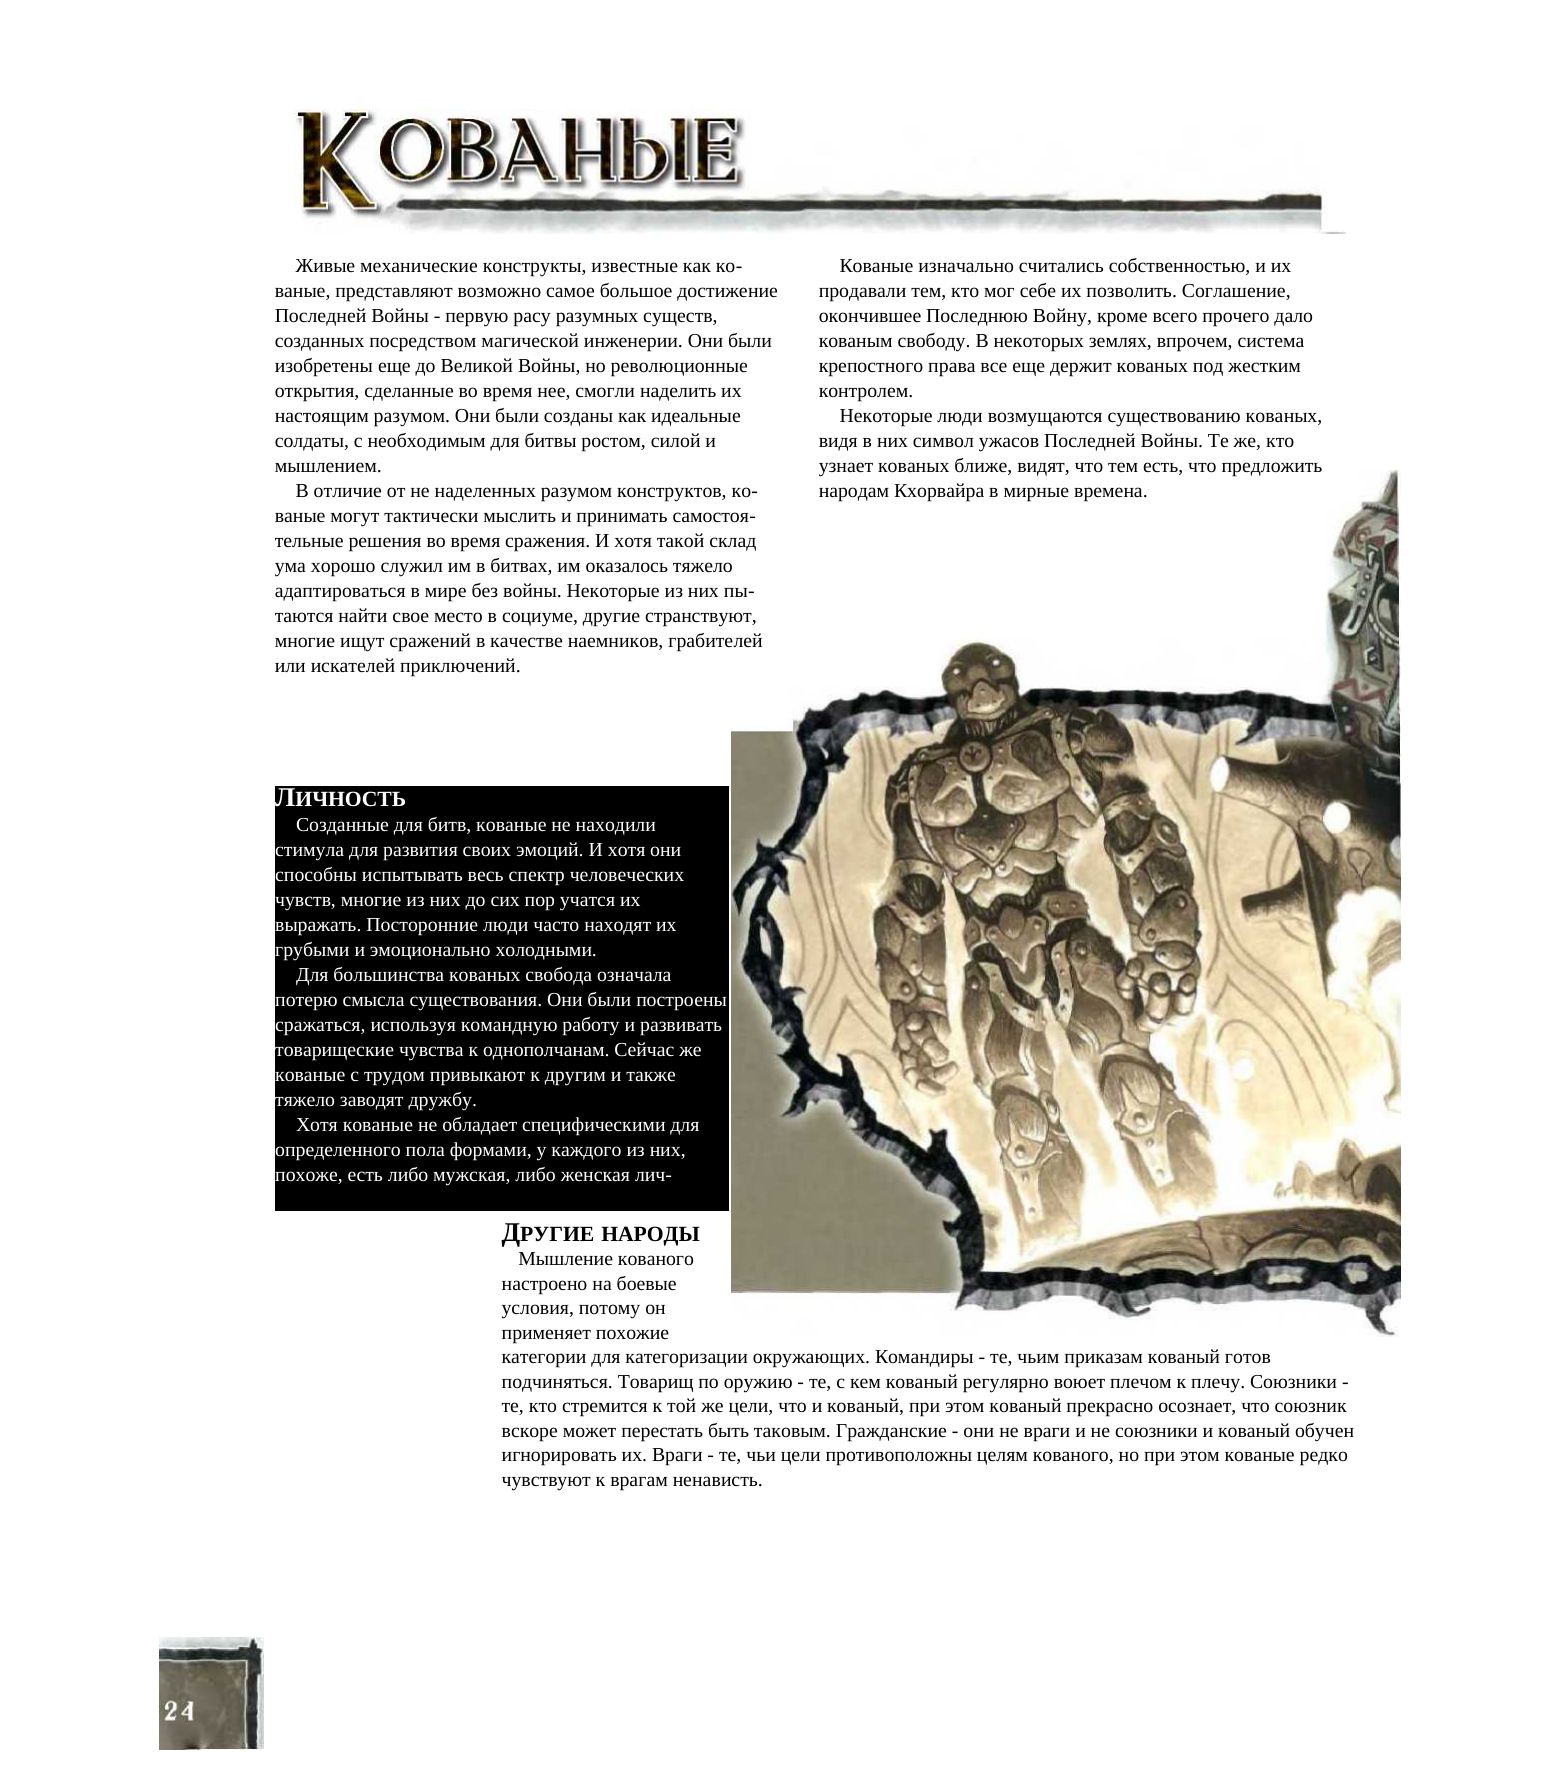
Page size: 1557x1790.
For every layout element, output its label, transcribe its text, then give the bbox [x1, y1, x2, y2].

picture [1370, 470, 1401, 1337]
picture [294, 109, 1346, 234]
text Другие народы [501, 110, 1370, 1246]
picture [159, 1637, 264, 1750]
text Мышление кованого настроено на боевые условия, потому он применяет похожие категории для категоризации окружающих. Командиры - те, чьим приказам кованый готов подчиняться. Товарищ по оружию - те, с кем кованый регулярно воюет плечом к плечу. Союзники - те, кто стремится к той же цели, что и кованый, при этом кованый прекрасно осознает, что союзник вскоре может перестать быть таковым. Гражданские - они не враги и не союзники и кованый обучен игнорировать их. Враги - те, чьи цели противоположны целям кованого, но при этом кованые редко чувствуют к врагам ненависть. [501, 1246, 1370, 1491]
